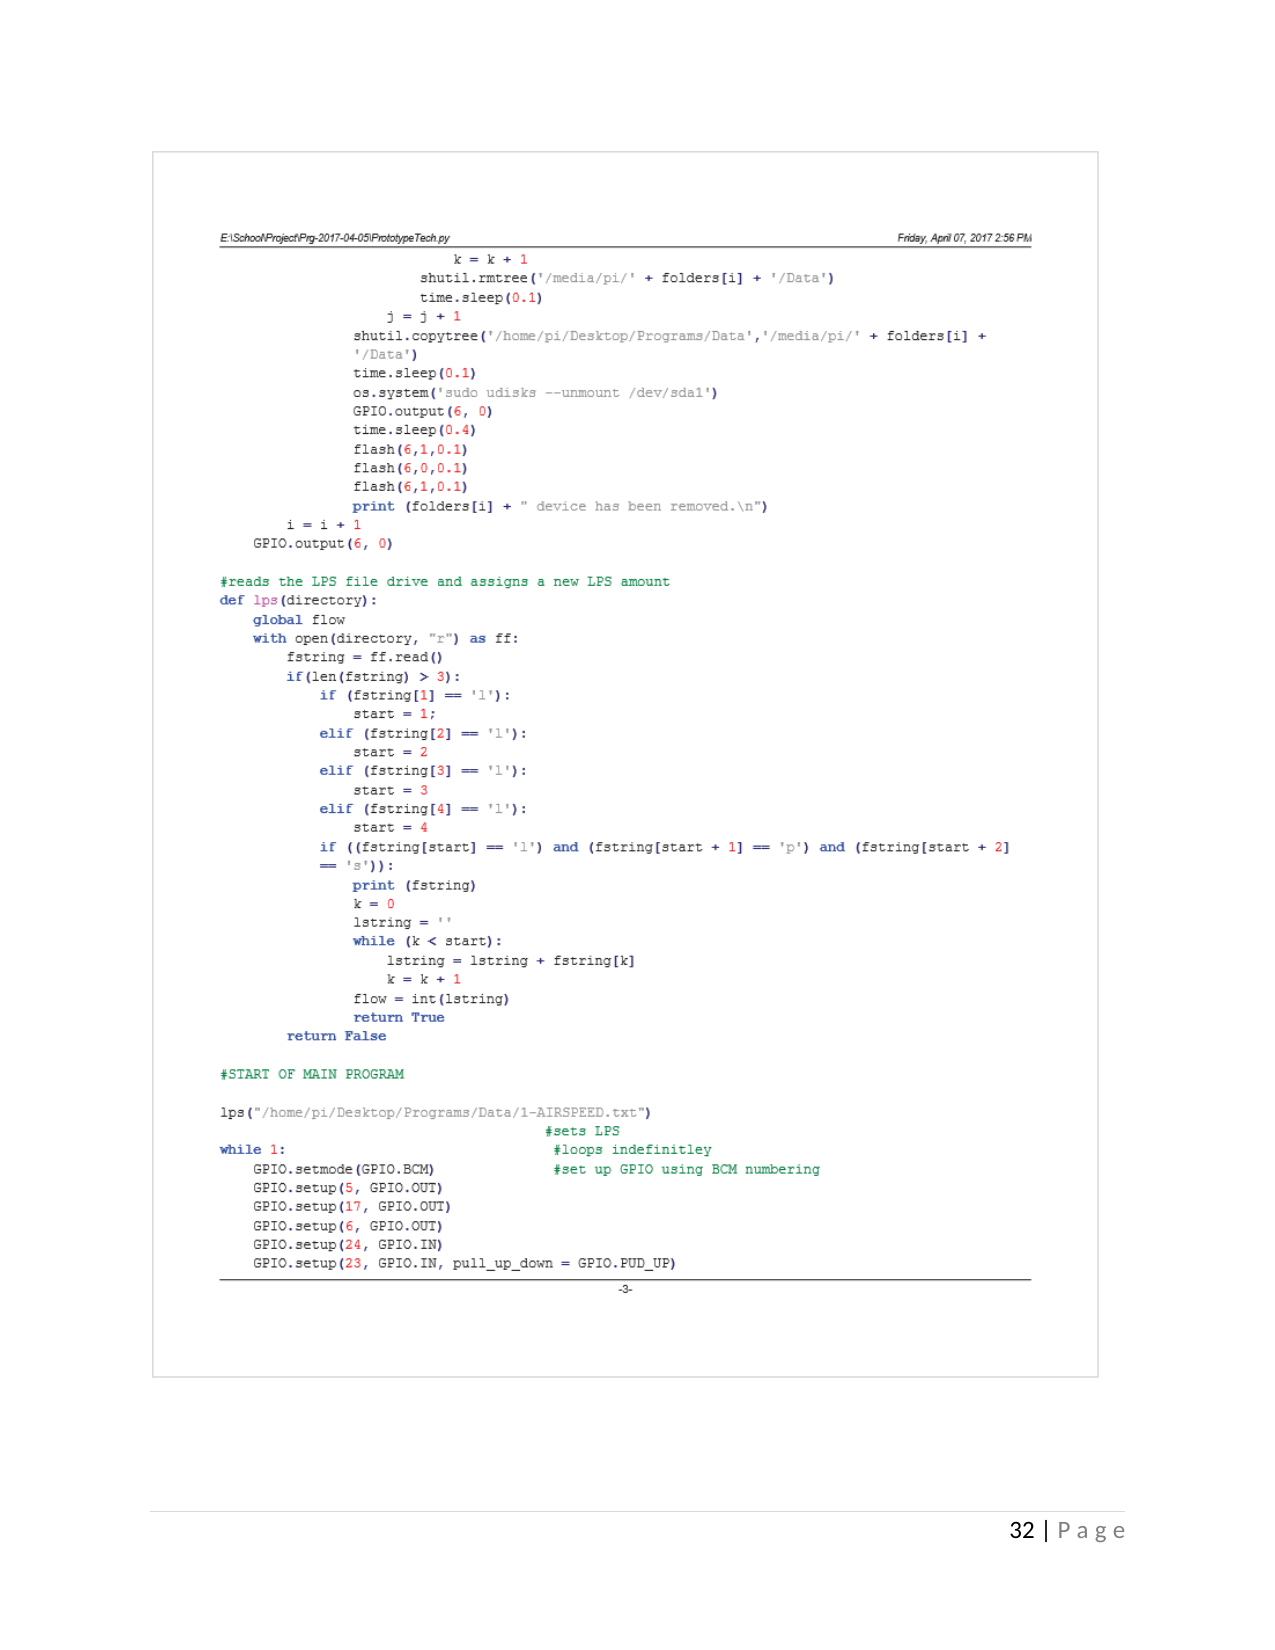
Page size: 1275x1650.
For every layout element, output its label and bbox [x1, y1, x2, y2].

picture [150, 150, 1101, 1380]
